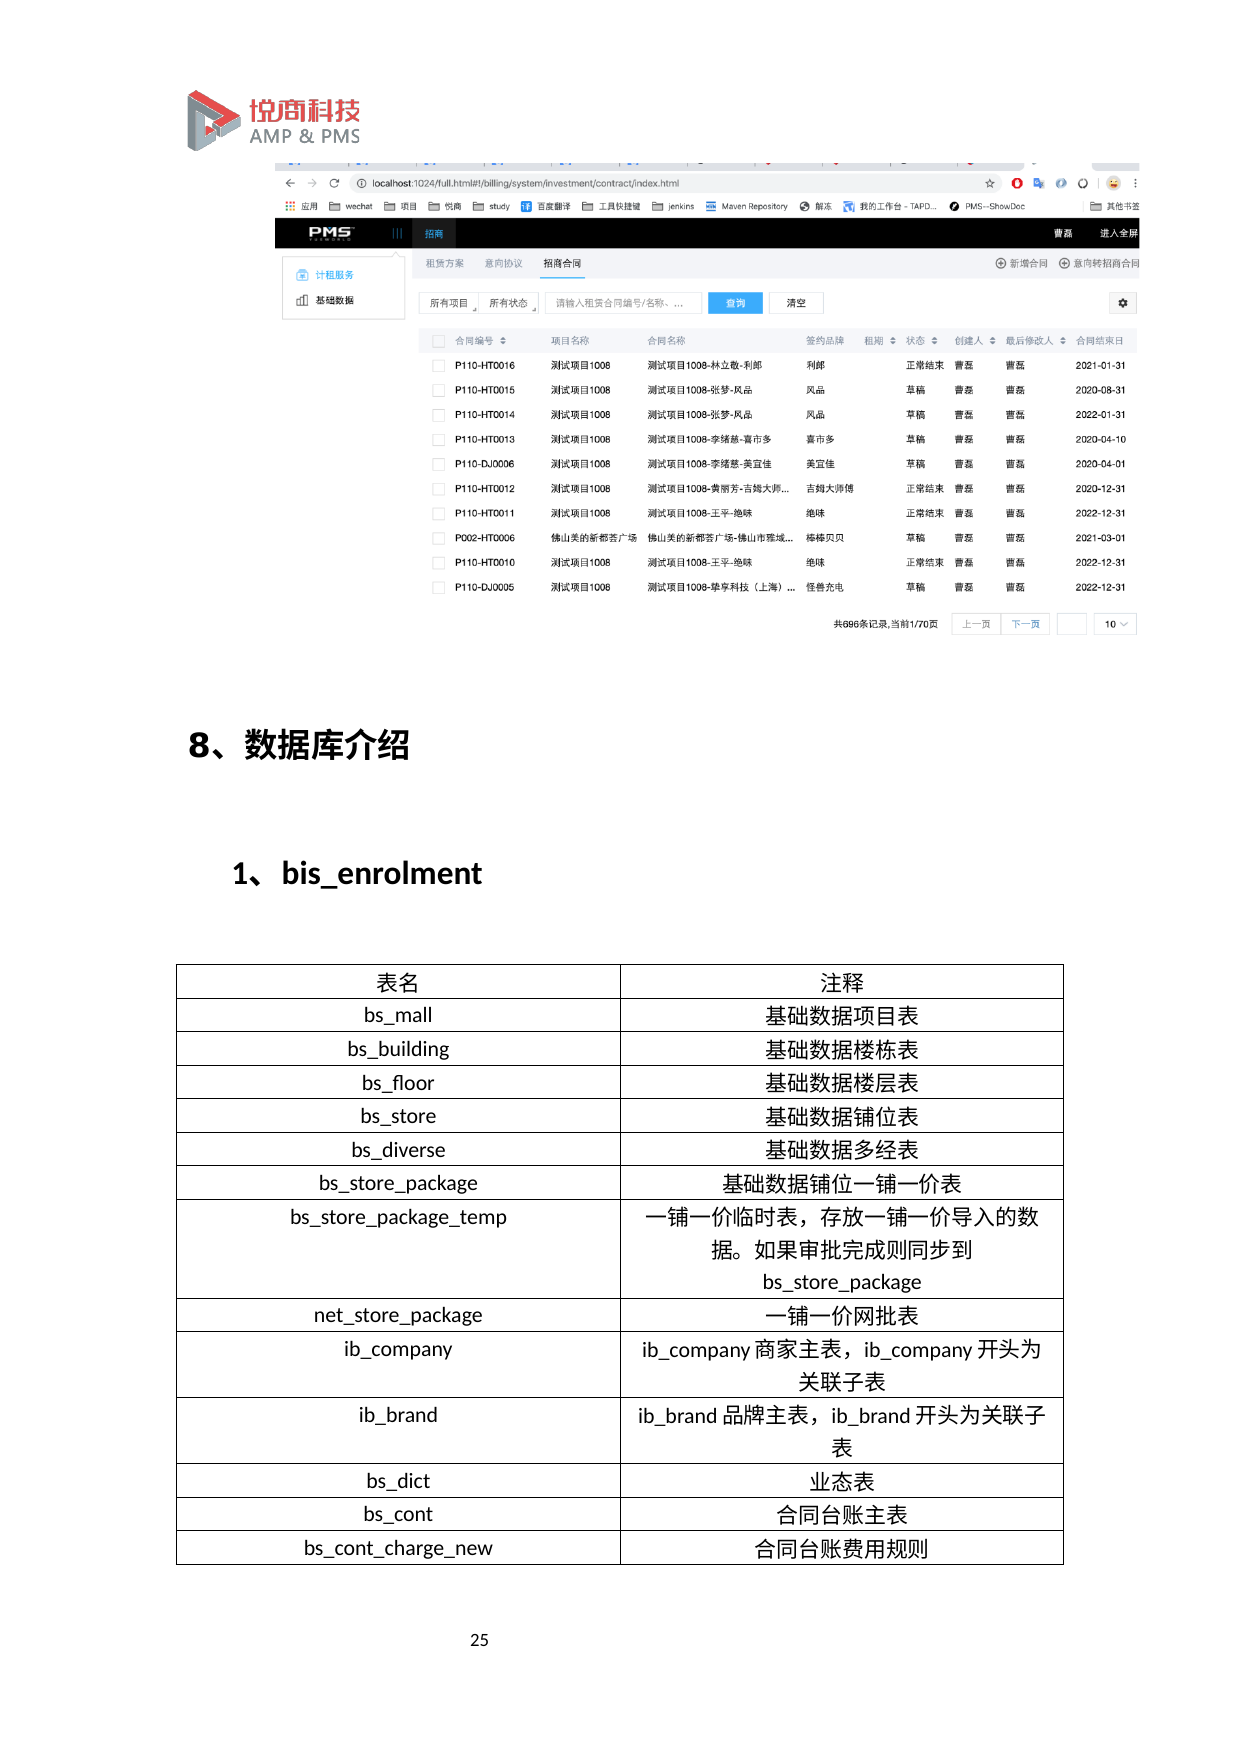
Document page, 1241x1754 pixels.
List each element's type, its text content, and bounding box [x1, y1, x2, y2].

table_cell 基础数据项目表 [621, 999, 1063, 1031]
table_cell bs_store_package [177, 1166, 620, 1199]
subtitle bis_enrolment [187, 837, 1053, 902]
picture [187, 90, 360, 151]
table_cell bs_building [177, 1032, 620, 1065]
table_cell ib_brand [177, 1398, 620, 1463]
table_cell ib_company [177, 1332, 620, 1397]
table_cell 基础数据多经表 [621, 1133, 1063, 1165]
table_cell 一铺一价临时表，存放一铺一价导入的数据。如果审批完成则同步到bs_store_package [621, 1200, 1063, 1297]
table_cell 一铺一价网批表 [621, 1299, 1063, 1331]
table_cell bs_store [177, 1099, 620, 1132]
table_header 注释 [621, 965, 1063, 998]
table_cell 基础数据楼栋表 [621, 1032, 1063, 1065]
table_cell 基础数据楼层表 [621, 1066, 1063, 1098]
table_cell bs_store_package_temp [177, 1200, 620, 1297]
table_cell 合同台账费用规则 [621, 1531, 1063, 1564]
table_cell 基础数据铺位表 [621, 1099, 1063, 1132]
table_cell bs_cont_charge_new [177, 1531, 620, 1564]
table_cell net_store_package [177, 1299, 620, 1331]
table_header 表名 [177, 965, 620, 998]
table_cell bs_cont [177, 1498, 620, 1530]
table_cell ib_company商家主表，ib_company开头为关联子表 [621, 1332, 1063, 1397]
table_cell 基础数据铺位一铺一价表 [621, 1166, 1063, 1199]
table_cell 合同台账主表 [621, 1498, 1063, 1530]
table_cell ib_brand品牌主表，ib_brand开头为关联子表 [621, 1398, 1063, 1463]
table_cell 业态表 [621, 1464, 1063, 1497]
picture [275, 163, 1140, 660]
table_cell bs_dict [177, 1464, 620, 1497]
table_cell bs_floor [177, 1066, 620, 1098]
table_cell bs_mall [177, 999, 620, 1031]
table_cell bs_diverse [177, 1133, 620, 1165]
subtitle 数据库介绍 [187, 711, 1053, 776]
